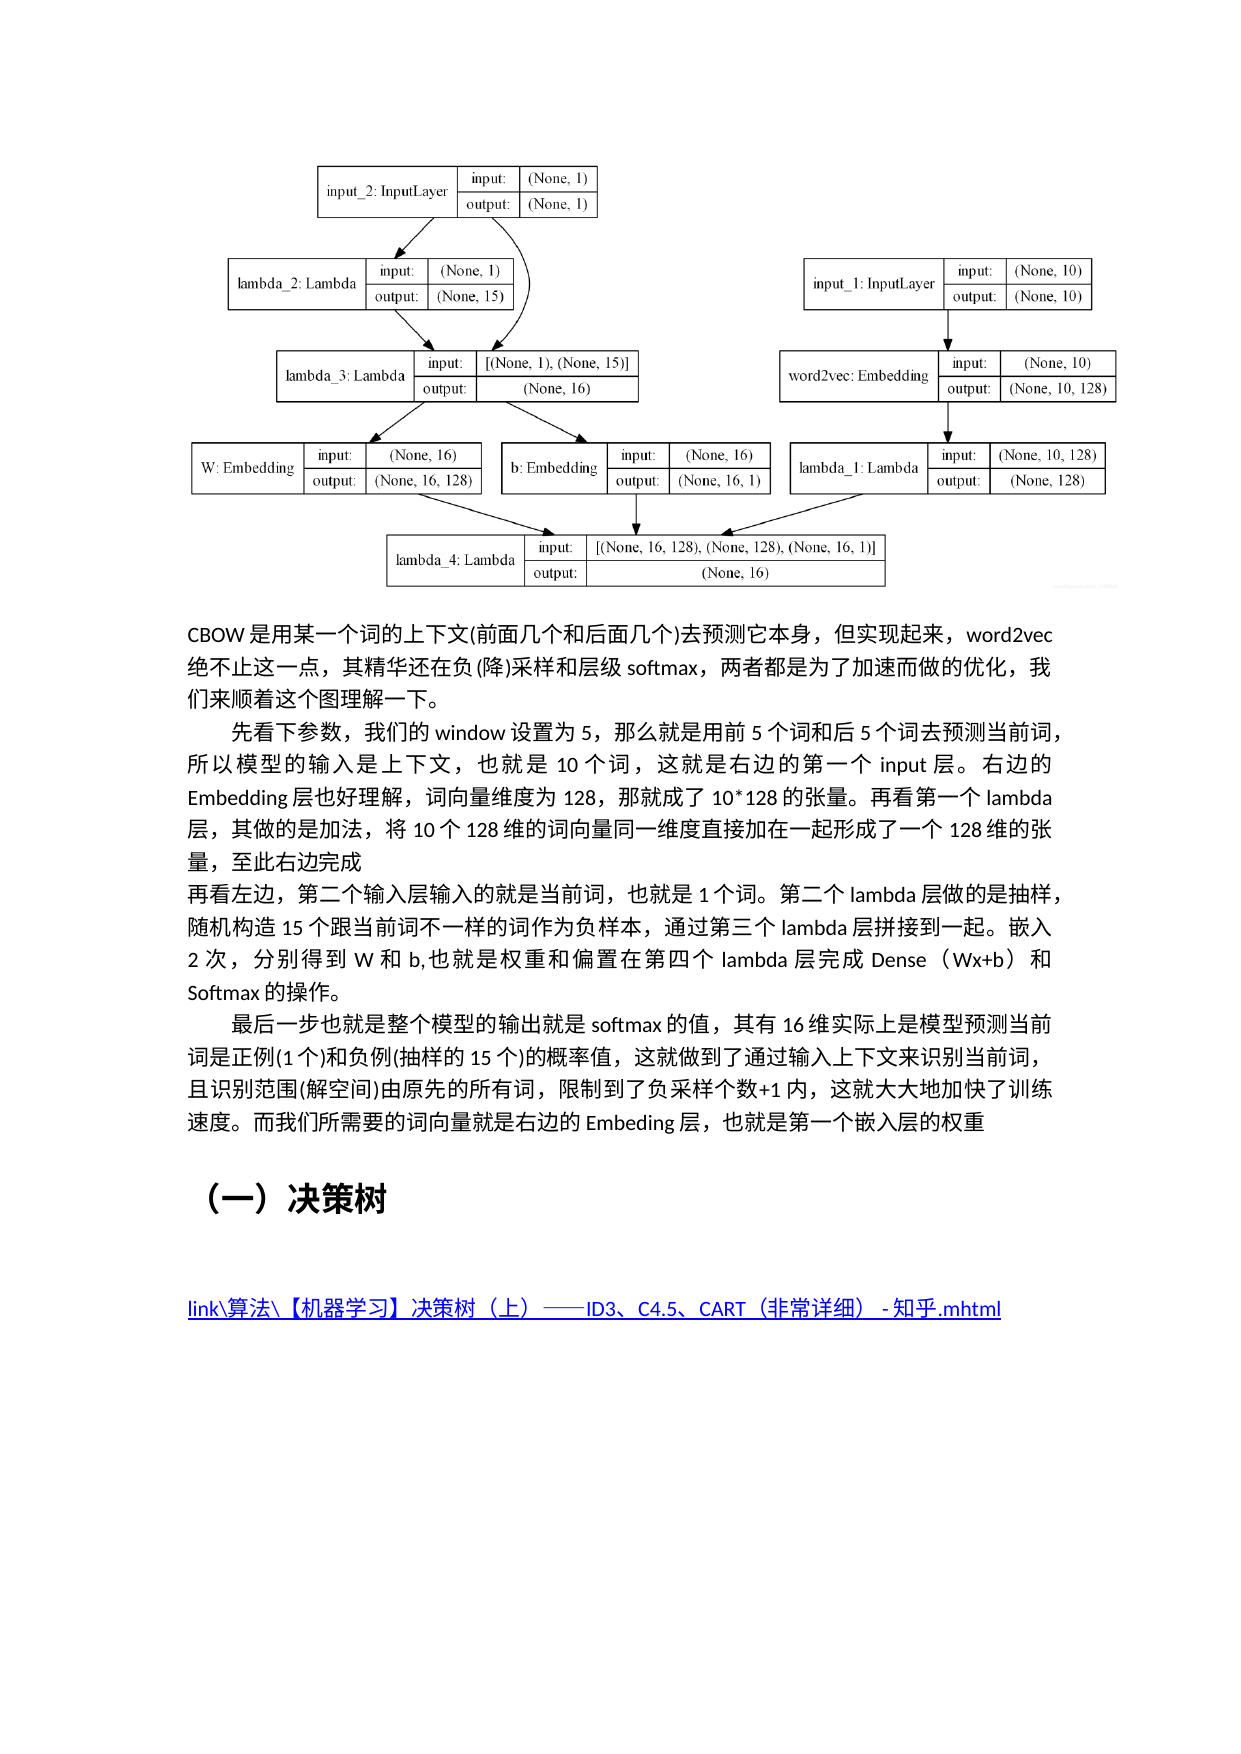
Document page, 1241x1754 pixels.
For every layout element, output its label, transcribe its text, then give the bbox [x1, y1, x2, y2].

picture [187, 162, 1120, 591]
text link\算法\【机器学习】决策树（上）——ID3、C4.5、CART（非常详细） - 知乎.mhtml [187, 1291, 1053, 1323]
text 先看下参数，我们的window设置为5，那么就是用前5个词和后5个词去预测当前词，所以模型的输入是上下文，也就是10个词，这就是右边的第一个input层。右边的Embedding层也好理解，词向量维度为128，那就成了10*128的张量。再看第一个lambda层，其做的是加法，将10个128维的词向量同一维度直接加在一起形成了一个128维的张量，至此右边完成 [187, 714, 1053, 877]
text 再看左边，第二个输入层输入的就是当前词，也就是1个词。第二个lambda层做的是抽样，随机构造15个跟当前词不一样的词作为负样本，通过第三个lambda层拼接到一起。嵌入2次，分别得到W和b,也就是权重和偏置在第四个lambda层完成Dense（Wx+b）和Softmax的操作。 [187, 877, 1053, 1007]
text CBOW是用某一个词的上下文(前面几个和后面几个)去预测它本身，但实现起来，word2vec绝不止这一点，其精华还在负(降)采样和层级softmax，两者都是为了加速而做的优化，我们来顺着这个图理解一下。 [187, 617, 1053, 714]
text 最后一步也就是整个模型的输出就是softmax的值，其有16维实际上是模型预测当前词是正例(1个)和负例(抽样的15个)的概率值，这就做到了通过输入上下文来识别当前词，且识别范围(解空间)由原先的所有词，限制到了负采样个数+1内，这就大大地加快了训练速度。而我们所需要的词向量就是右边的Embeding层，也就是第一个嵌入层的权重 [187, 1007, 1053, 1137]
subtitle 决策树 [187, 1164, 1053, 1229]
